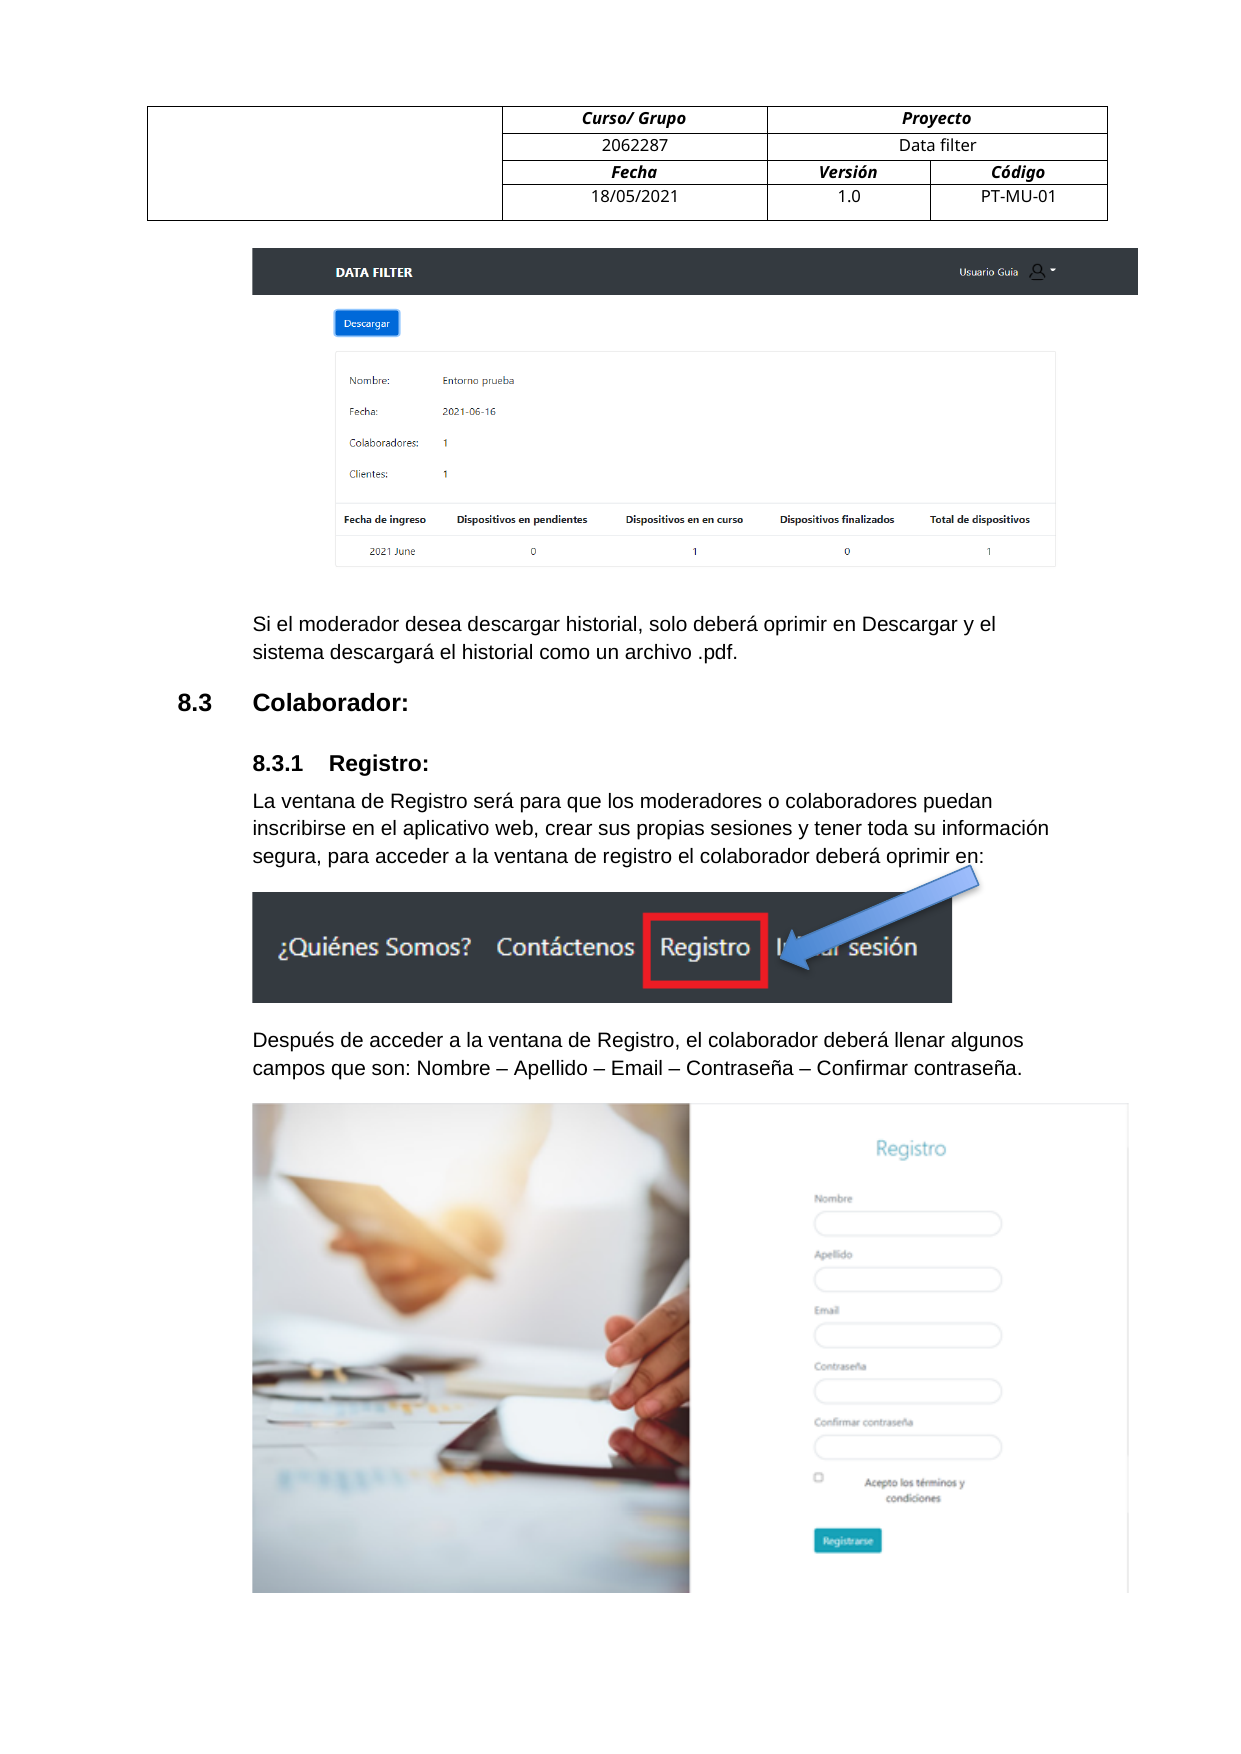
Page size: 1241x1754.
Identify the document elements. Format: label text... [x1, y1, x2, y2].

picture [252, 892, 953, 1003]
subtitle 8.3 Colaborador: [177, 688, 1063, 717]
text Si el moderador desea descargar historial, solo deberá oprimir en Descargar y el sistema descargará el historial como un archivo .pdf. [252, 612, 1063, 663]
text Después de acceder a la ventana de Registro, el colaborador deberá llenar algunos campos que son: Nombre – Apellido – Email – Contraseña – Confirmar contraseña. [252, 1028, 1063, 1079]
subtitle 8.3.1 Registro: [252, 750, 1063, 776]
picture [252, 1103, 1129, 1593]
text La ventana de Registro será para que los moderadores o colaboradores puedan inscribirse en el aplicativo web, crear sus propias sesiones y tener toda su información segura, para acceder a la ventana de registro el colaborador deberá oprimir en: [252, 789, 1063, 868]
picture [252, 248, 1138, 587]
